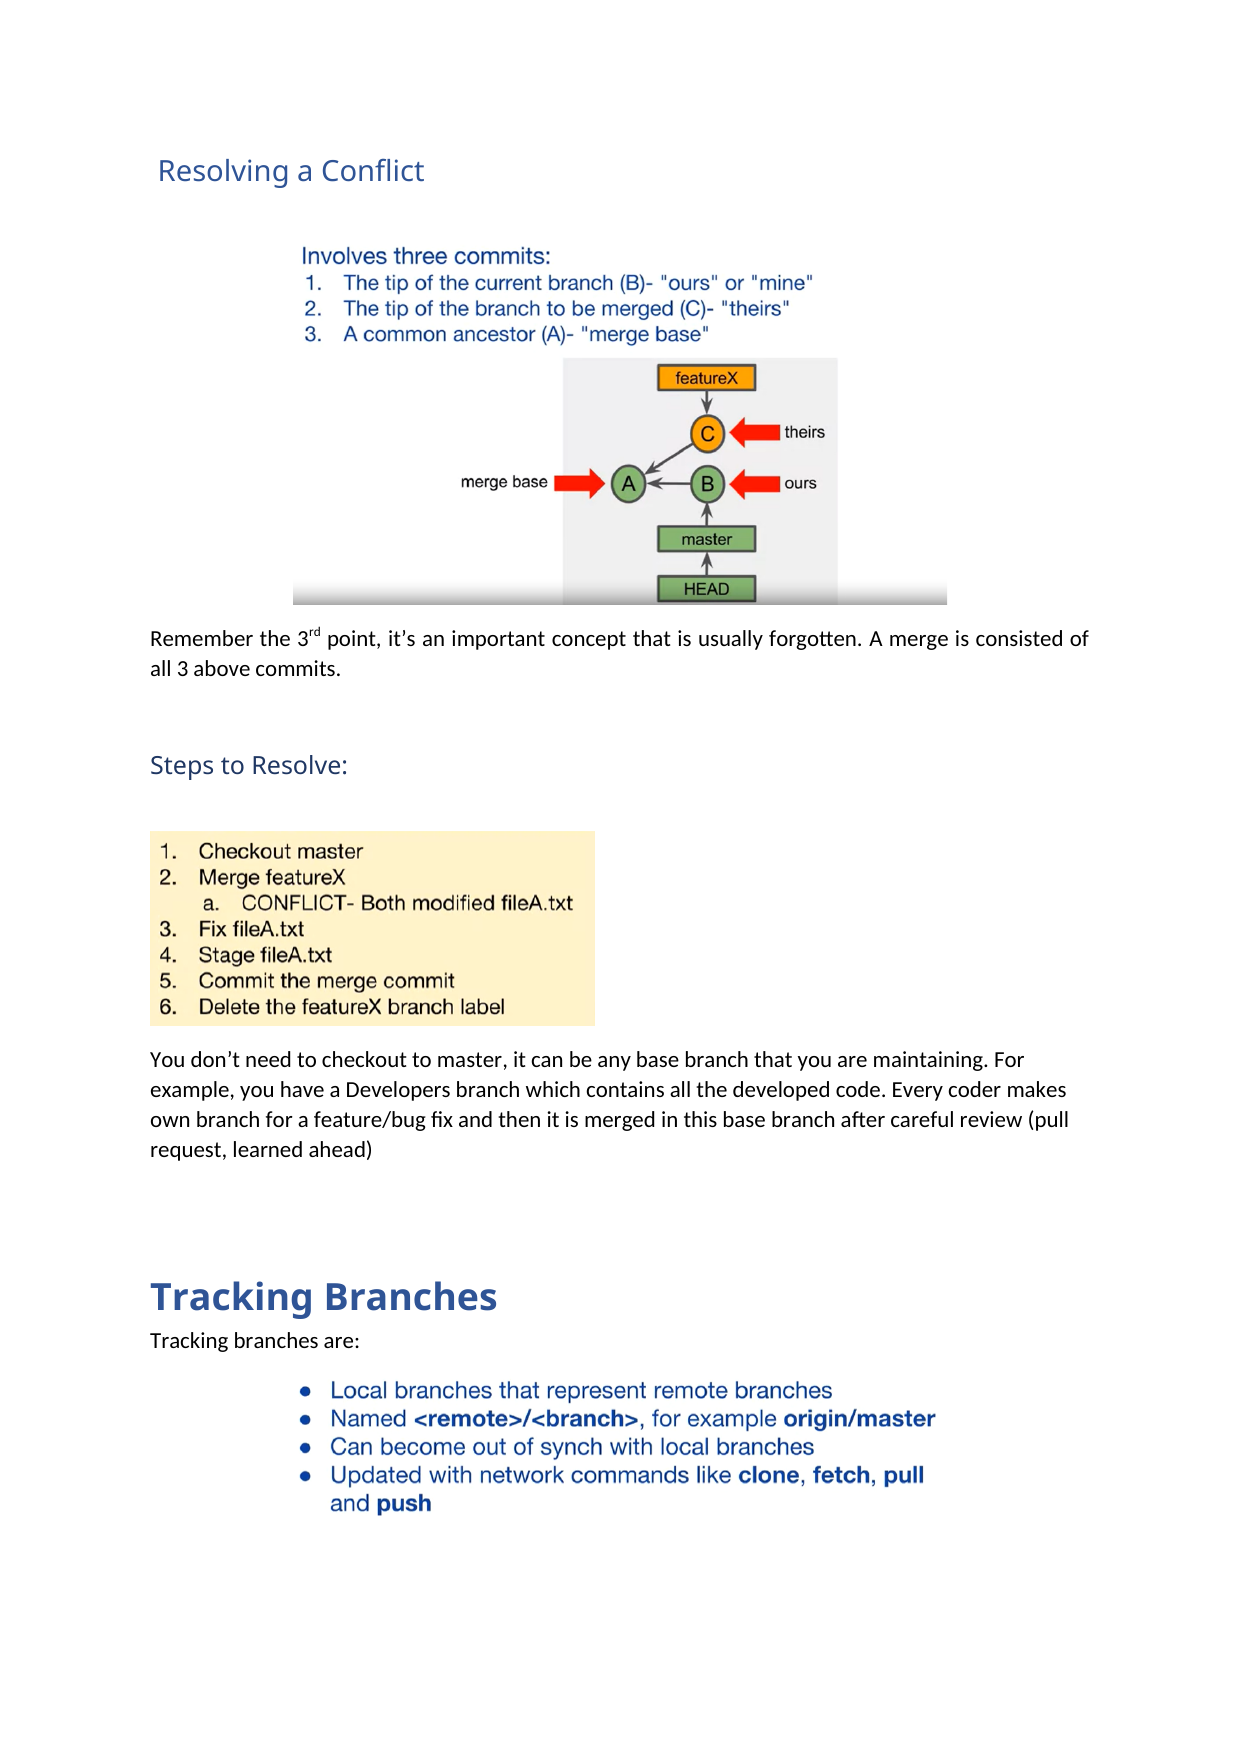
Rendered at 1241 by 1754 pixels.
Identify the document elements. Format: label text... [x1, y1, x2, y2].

text Remember the 3rd point, it’s an important concept that is usually forgotten. A merge is consisted of all 3 above commits. [150, 624, 1090, 682]
picture [293, 239, 948, 605]
subtitle Steps to Resolve: [150, 748, 1090, 782]
picture [288, 1372, 952, 1537]
text You don’t need to checkout to master, it can be any base branch that you are maintaining. For example, you have a Developers branch which contains all the developed code. Every coder makes own branch for a feature/bug fix and then it is merged in this base branch after careful review (pull request, learned ahead) [150, 1045, 1090, 1163]
picture [150, 831, 595, 1026]
subtitle Tracking Branches [150, 1271, 1090, 1322]
subtitle Resolving a Conflict [150, 150, 1090, 190]
text Tracking branches are: [150, 1326, 1090, 1354]
